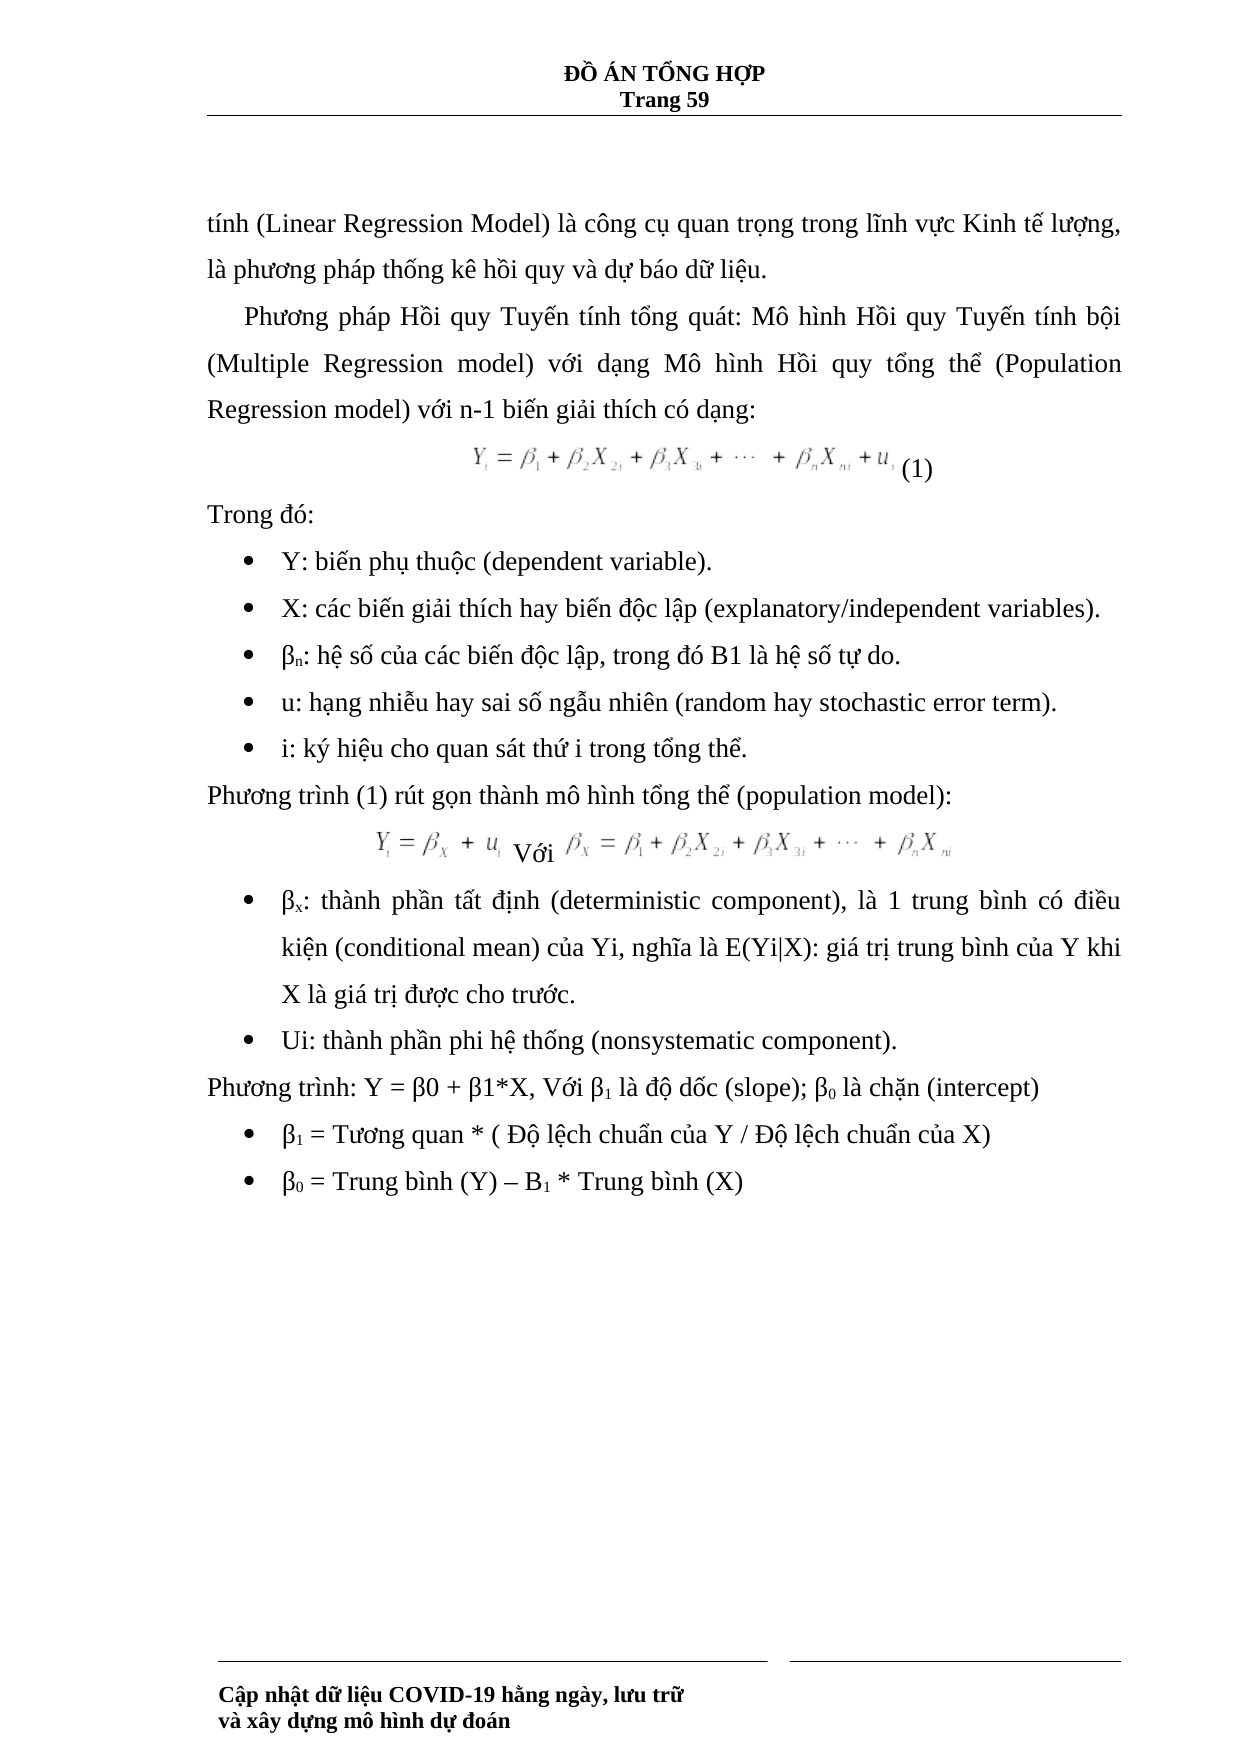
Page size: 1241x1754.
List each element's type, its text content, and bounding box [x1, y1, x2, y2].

text (1) [244, 440, 1122, 483]
list i: ký hiệu cho quan sát thứ i trong tổng thể. [244, 732, 1122, 764]
list X: các biến giải thích hay biến độc lập (explanatory/independent variables). [244, 592, 1122, 623]
list β0 = Trung bình (Y) – B1 * Trung bình (X) [244, 1165, 1122, 1196]
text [207, 207, 1122, 284]
text Phương trình (1) rút gọn thành mô hình tổng thể (population model): [207, 779, 1122, 811]
list Y: biến phụ thuộc (dependent variable). [244, 545, 1122, 576]
list Ui: thành phần phi hệ thống (nonsystematic component). [244, 1024, 1122, 1056]
list βx: thành phần tất định (deterministic component), là 1 trung bình có điều kiện (conditional mean) của Yi, nghĩa là E(Yi|X): giá trị trung bình của Y khi X là giá trị được cho trước. [244, 884, 1122, 1009]
list u: hạng nhiễu hay sai số ngẫu nhiên (random hay stochastic error term). [244, 686, 1122, 717]
text Phương pháp Hồi quy Tuyến tính tổng quát: Mô hình Hồi quy Tuyến tính bội (Multiple Regression model) với dạng Mô hình Hồi quy tổng thể (Population Regression model) với n-1 biến giải thích có dạng: [207, 300, 1122, 424]
text Phương trình: Y = β0 + β1*X, Với β1 là độ dốc (slope); β0 là chặn (intercept) [207, 1071, 1122, 1102]
list β1 = Tương quan * ( Độ lệch chuẩn của Y / Độ lệch chuẩn của X) [244, 1118, 1122, 1149]
text Trong đó: [207, 498, 1122, 529]
list βn: hệ số của các biến độc lập, trong đó B1 là hệ số tự do. [244, 639, 1122, 670]
text Với [207, 826, 1122, 869]
